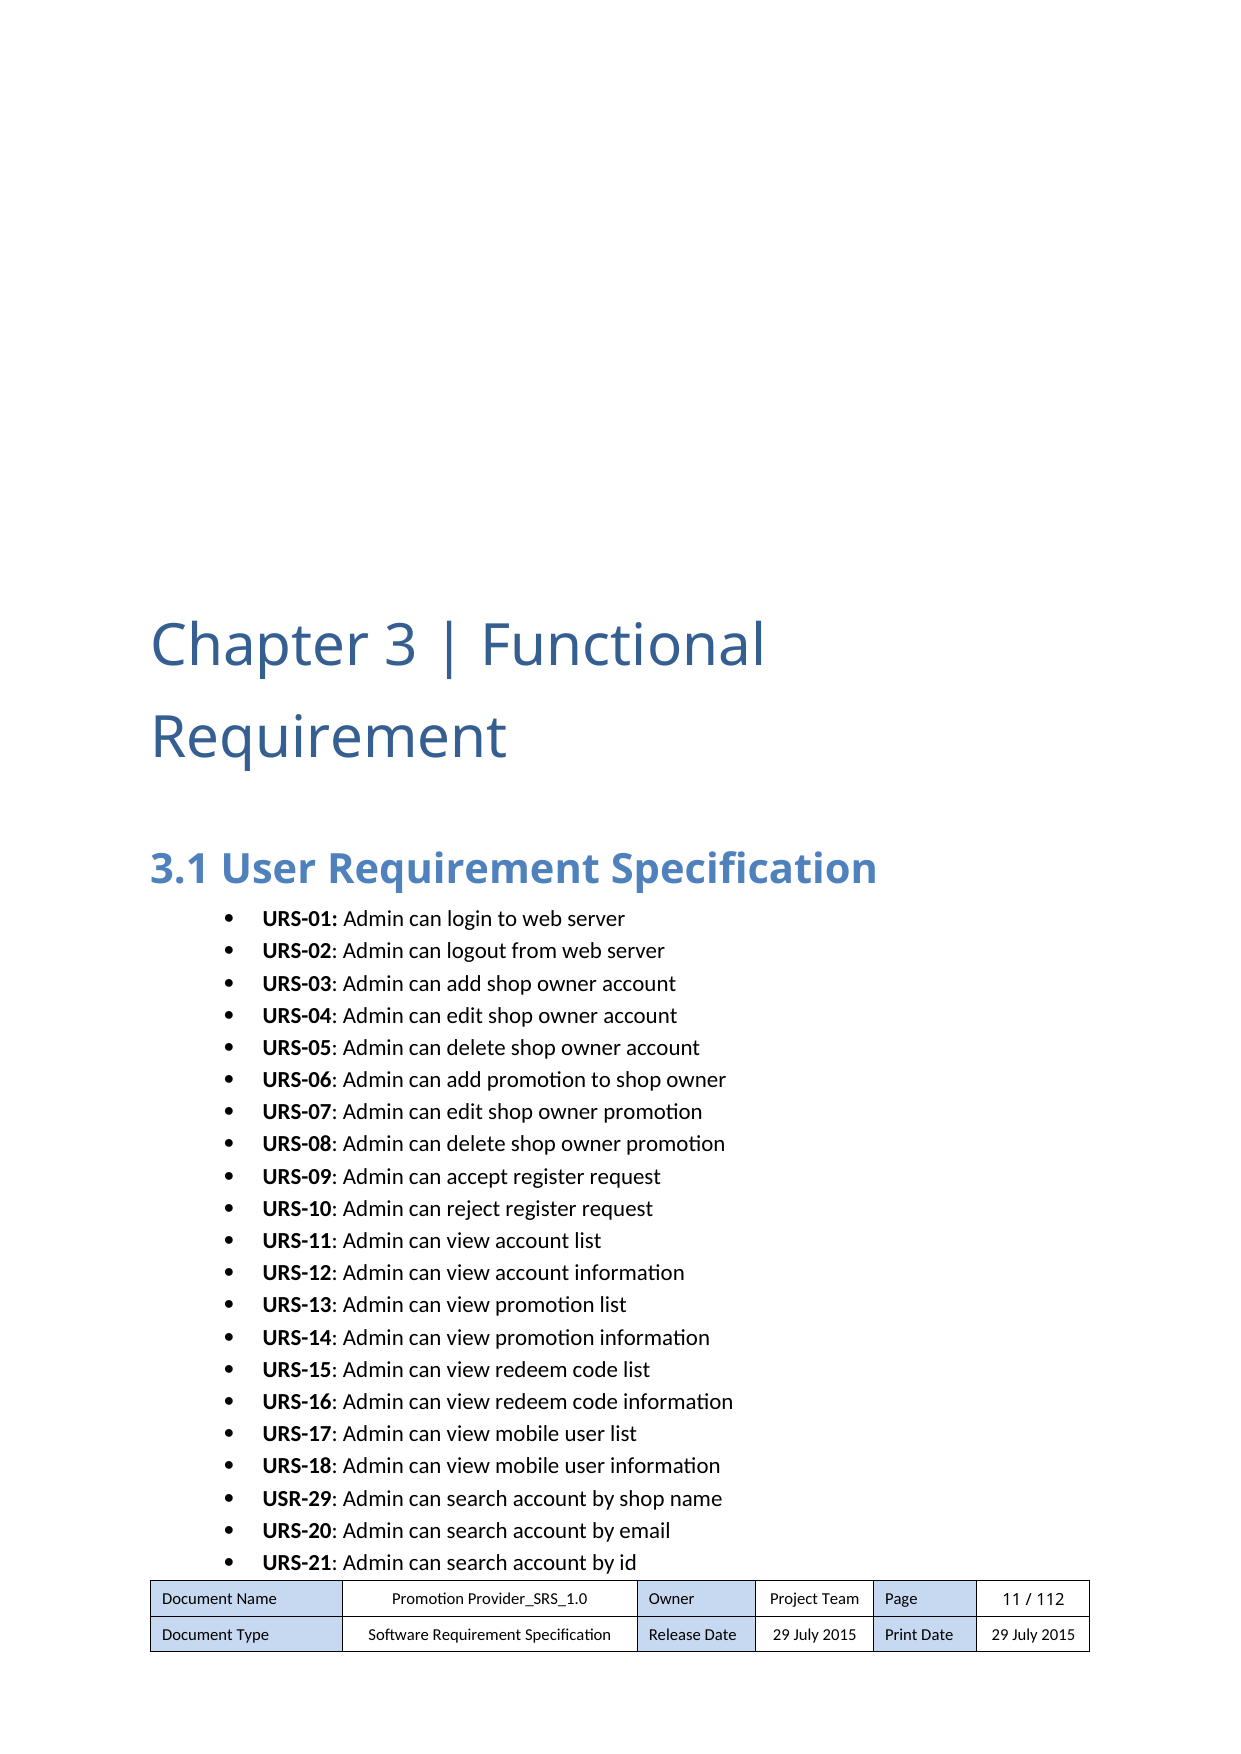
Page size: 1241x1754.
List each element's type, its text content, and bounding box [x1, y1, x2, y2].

list USR-29: Admin can search account by shop name [225, 1484, 1090, 1512]
list URS-01: Admin can login to web server [225, 904, 1090, 932]
list URS-07: Admin can edit shop owner promotion [225, 1097, 1090, 1125]
list URS-08: Admin can delete shop owner promotion [225, 1129, 1090, 1158]
list URS-15: Admin can view redeem code list [225, 1355, 1090, 1383]
list URS-04: Admin can edit shop owner account [225, 1001, 1090, 1029]
list URS-21: Admin can search account by id [225, 1548, 1090, 1576]
subtitle 3.1 User Requirement Specification [150, 839, 1090, 896]
list URS-13: Admin can view promotion list [225, 1291, 1090, 1318]
list URS-02: Admin can logout from web server [225, 936, 1090, 964]
list URS-12: Admin can view account information [225, 1258, 1090, 1286]
list URS-10: Admin can reject register request [225, 1194, 1090, 1222]
list URS-14: Admin can view promotion information [225, 1323, 1090, 1351]
list URS-05: Admin can delete shop owner account [225, 1033, 1090, 1061]
list URS-03: Admin can add shop owner account [225, 969, 1090, 997]
list URS-17: Admin can view mobile user list [225, 1419, 1090, 1447]
list URS-16: Admin can view redeem code information [225, 1387, 1090, 1415]
list URS-06: Admin can add promotion to shop owner [225, 1065, 1090, 1093]
list URS-20: Admin can search account by email [225, 1516, 1090, 1544]
subtitle Chapter 3 | Functional Requirement [150, 603, 1090, 774]
list URS-18: Admin can view mobile user information [225, 1451, 1090, 1479]
list URS-09: Admin can accept register request [225, 1162, 1090, 1190]
list URS-11: Admin can view account list [225, 1226, 1090, 1254]
